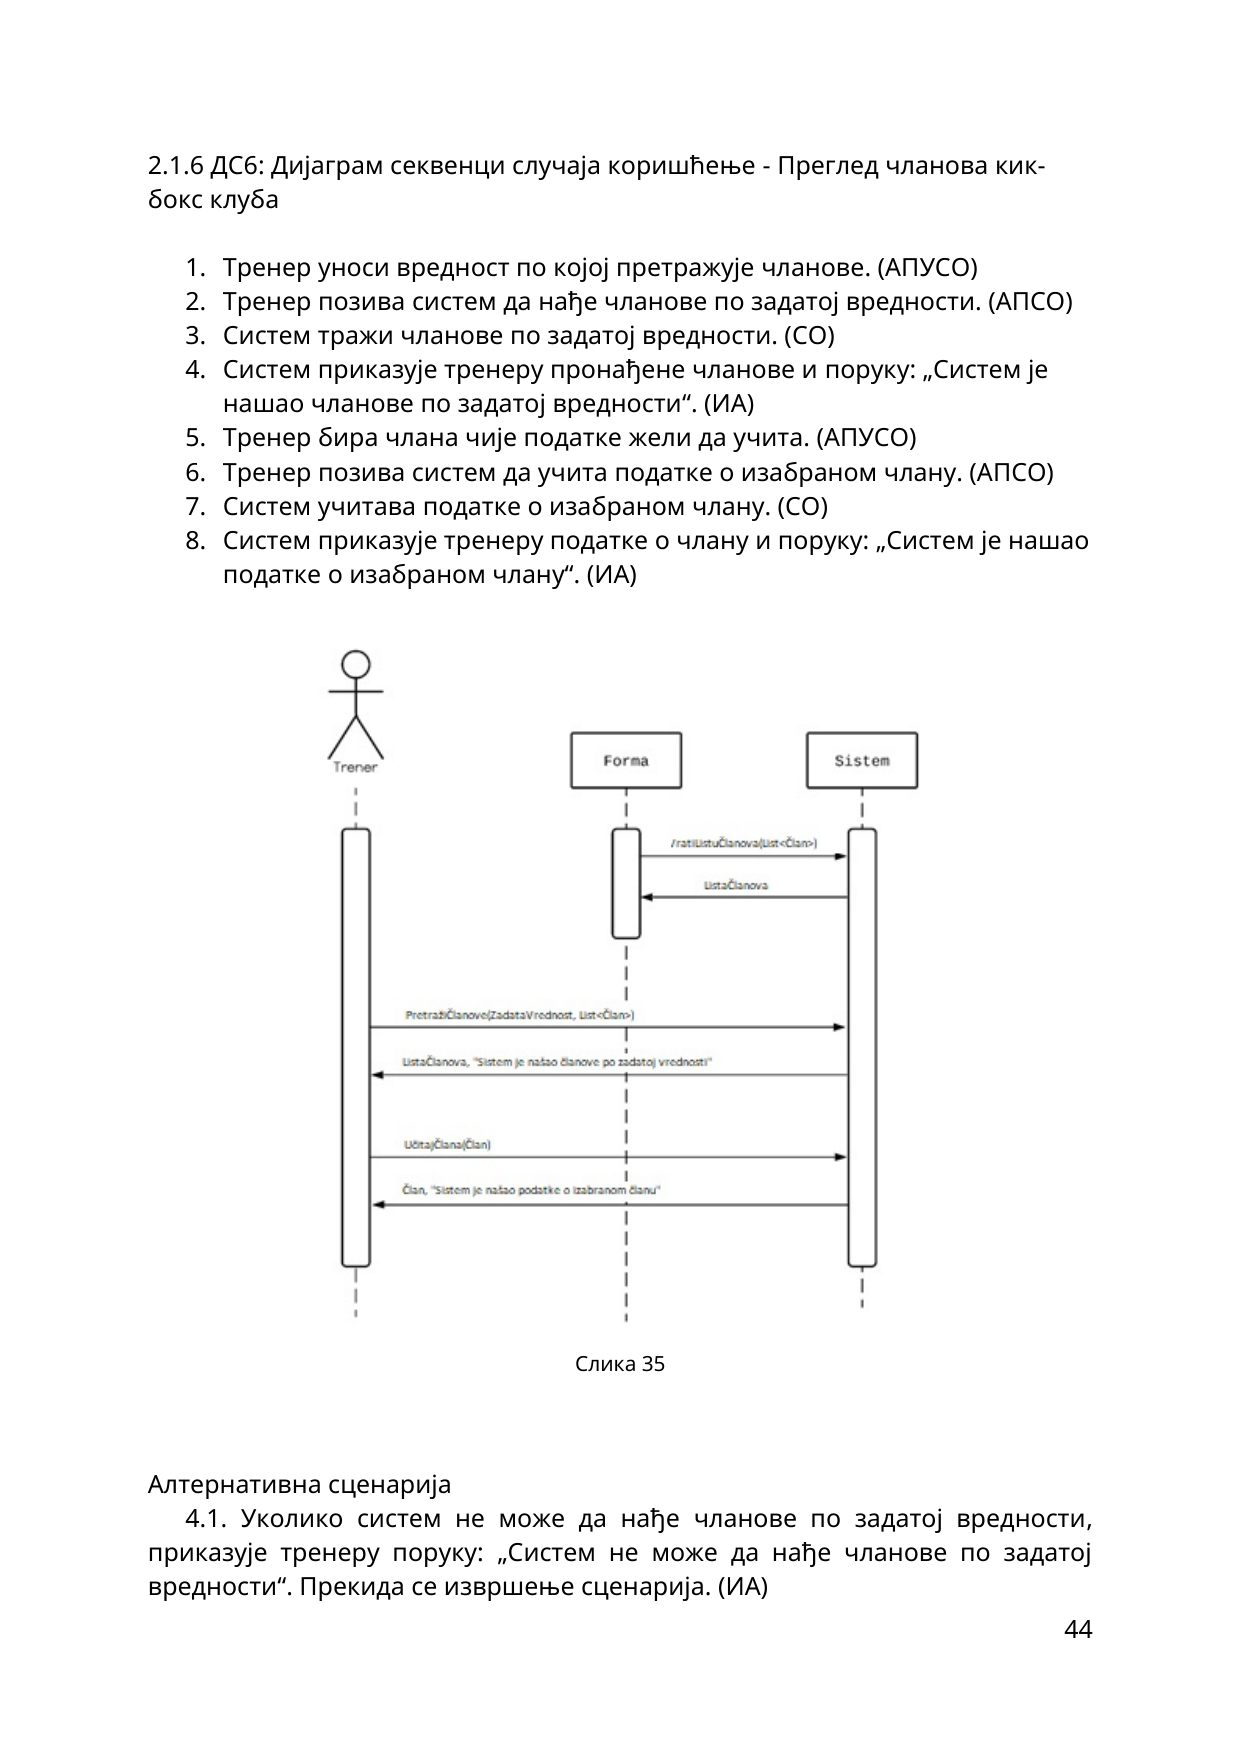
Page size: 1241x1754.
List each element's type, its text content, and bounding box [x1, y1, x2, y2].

list Систем тражи чланове по задатој вредности. (СО) [185, 318, 1093, 352]
picture [295, 624, 945, 1349]
text Алтернативна сценарија [148, 1466, 1093, 1501]
subtitle 2.1.6 ДС6: Дијаграм секвенци случаја коришћењe - Преглед чланова кик-бокс клуба [148, 148, 1093, 216]
list Систем приказује тренеру податке о члану и поруку: „Систем је нашао податке о изабраном члану“. (ИА) [185, 522, 1093, 590]
list Тренер бира члана чије податке жели да учита. (АПУСО) [185, 420, 1093, 454]
list Тренер уноси вредност по којој претражује чланове. (АПУСО) [185, 250, 1093, 284]
list Тренер позива систем да учита податке о изабраном члану. (АПСО) [185, 454, 1093, 488]
text 4.1. Уколико систем не може да нађе чланове по задатој вредности, приказује тренеру поруку: „Систем не може да нађе чланове по задатој вредности“. Прекида се извршење сценарија. (ИА) [148, 1501, 1093, 1603]
list Систем учитава податке о изабраном члану. (СО) [185, 488, 1093, 522]
text Слика 35 [148, 1349, 1093, 1377]
list Тренер позива систем да нађе чланове по задатој вредности. (АПСО) [185, 284, 1093, 318]
list Систем приказује тренеру пронађене чланове и поруку: „Систем је нашао чланове по задатој вредности“. (ИА) [185, 352, 1093, 420]
